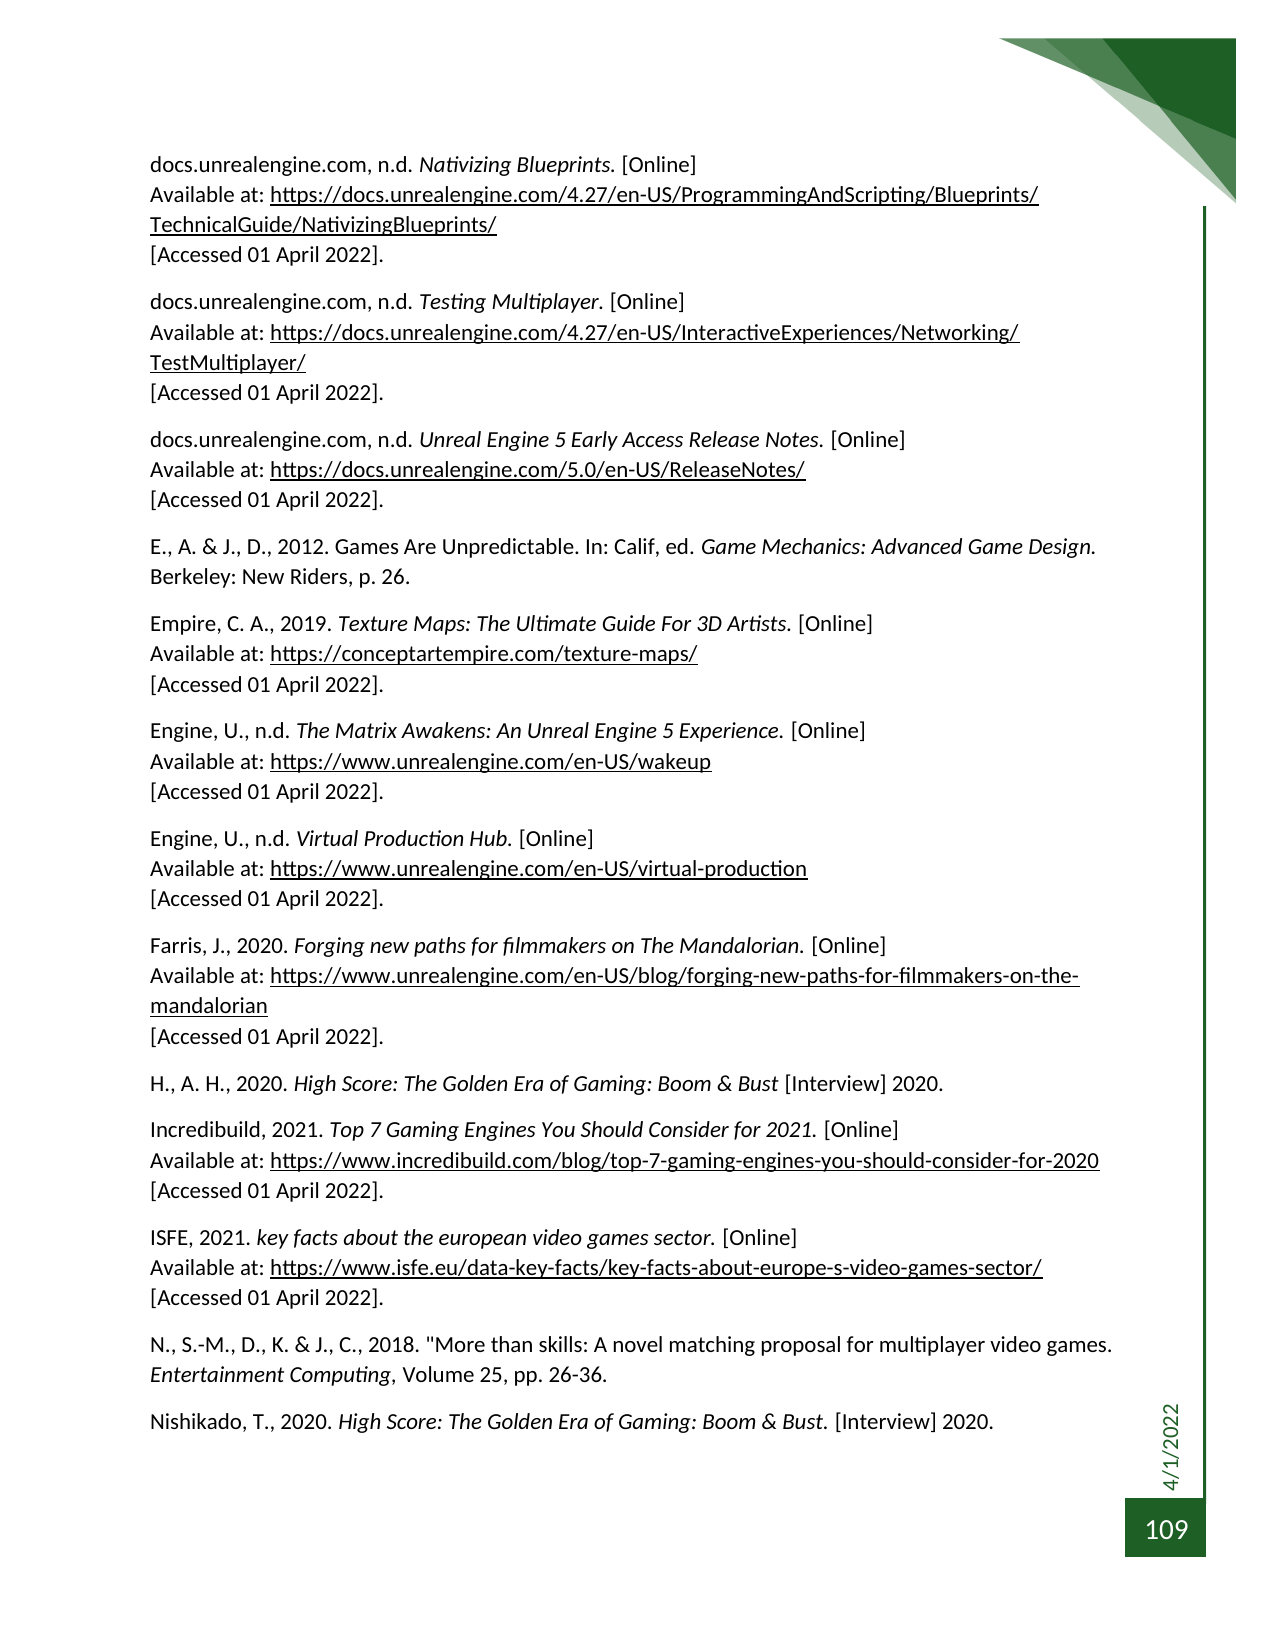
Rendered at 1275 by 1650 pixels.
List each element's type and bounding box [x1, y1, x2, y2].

picture [997, 38, 1236, 204]
